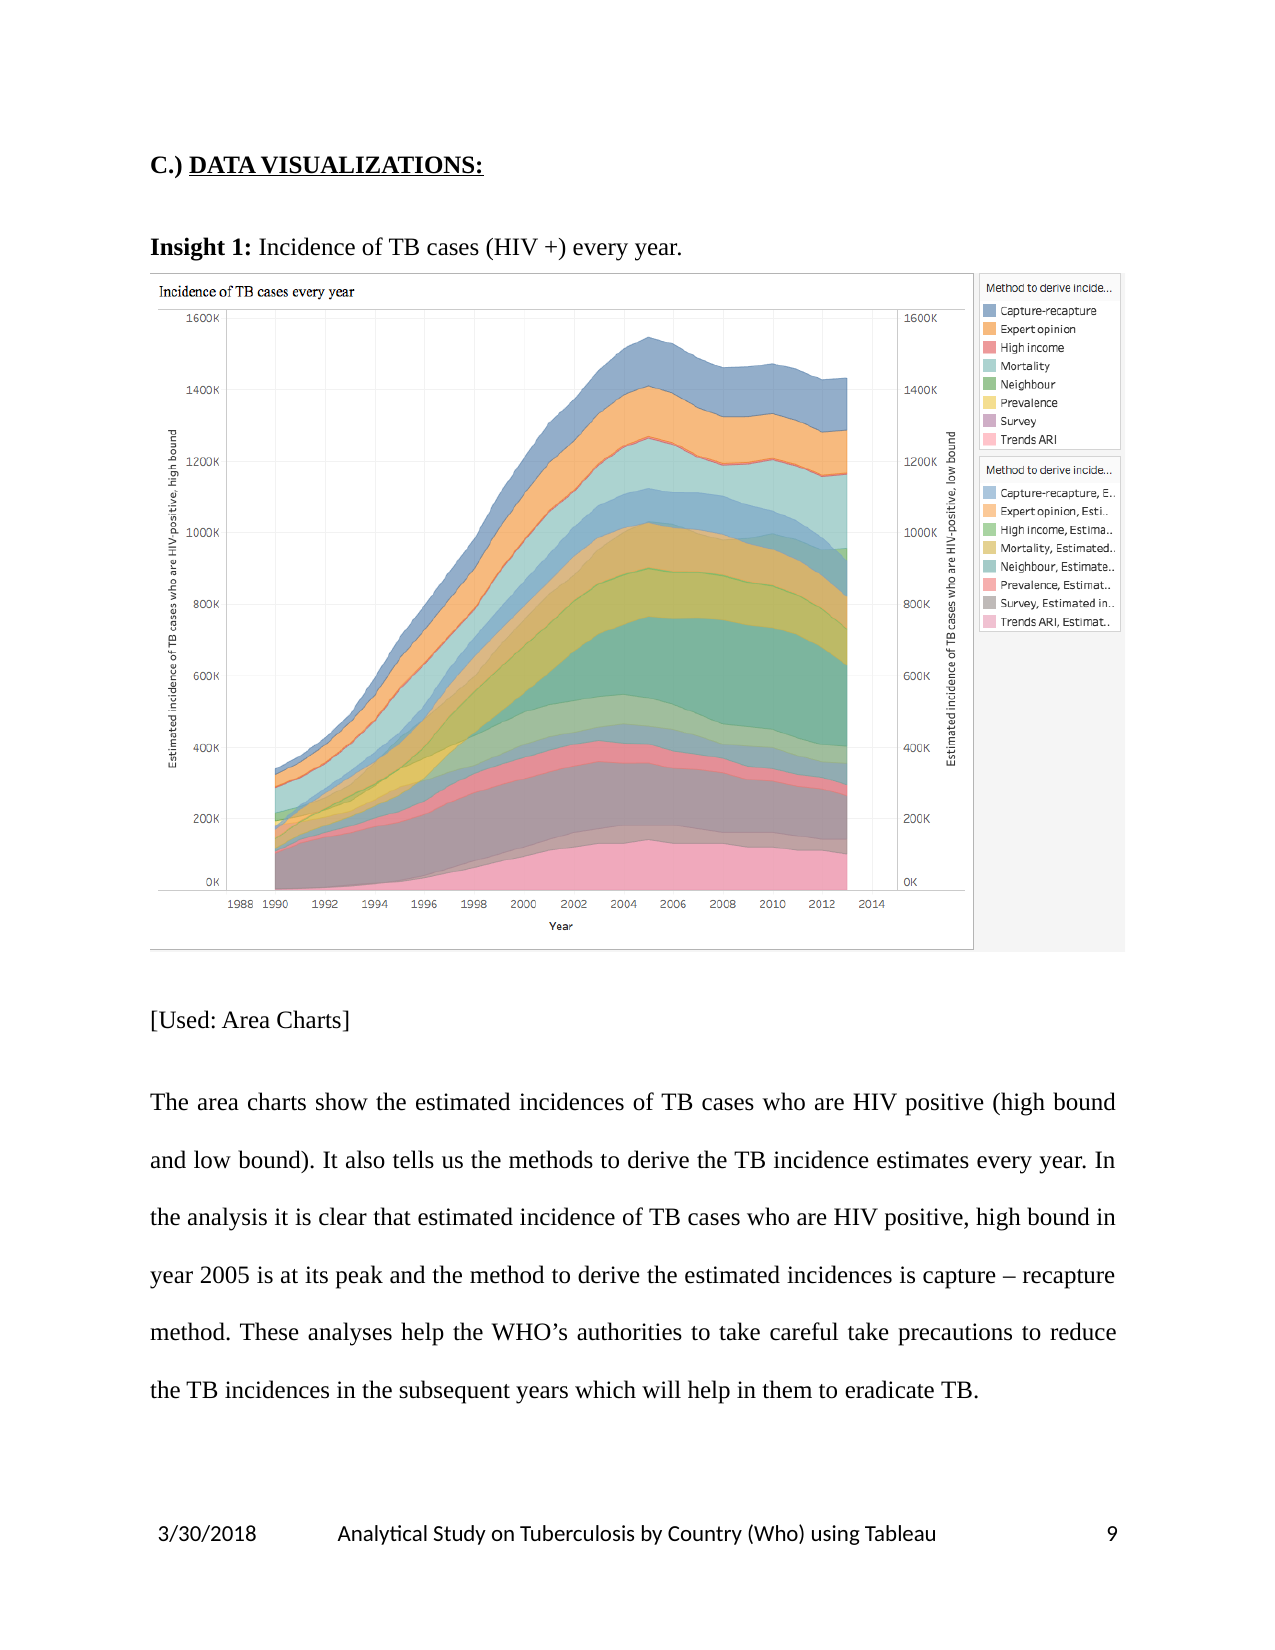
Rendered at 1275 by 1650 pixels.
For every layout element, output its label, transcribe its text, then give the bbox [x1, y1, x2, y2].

picture [150, 273, 1125, 952]
text Insight 1: Incidence of TB cases (HIV +) every year. [150, 232, 1117, 261]
text C.) DATA VISUALIZATIONS: [150, 150, 1117, 179]
text [Used: Area Charts] [150, 1005, 1117, 1034]
text The area charts show the estimated incidences of TB cases who are HIV positive (high bound and low bound). It also tells us the methods to derive the TB incidence estimates every year. In the analysis it is clear that estimated incidence of TB cases who are HIV positive, high bound in year 2005 is at its peak and the method to derive the estimated incidences is capture – recapture method. These analyses help the WHO’s authorities to take careful take precautions to reduce the TB incidences in the subsequent years which will help in them to eradicate TB. [150, 1087, 1117, 1404]
